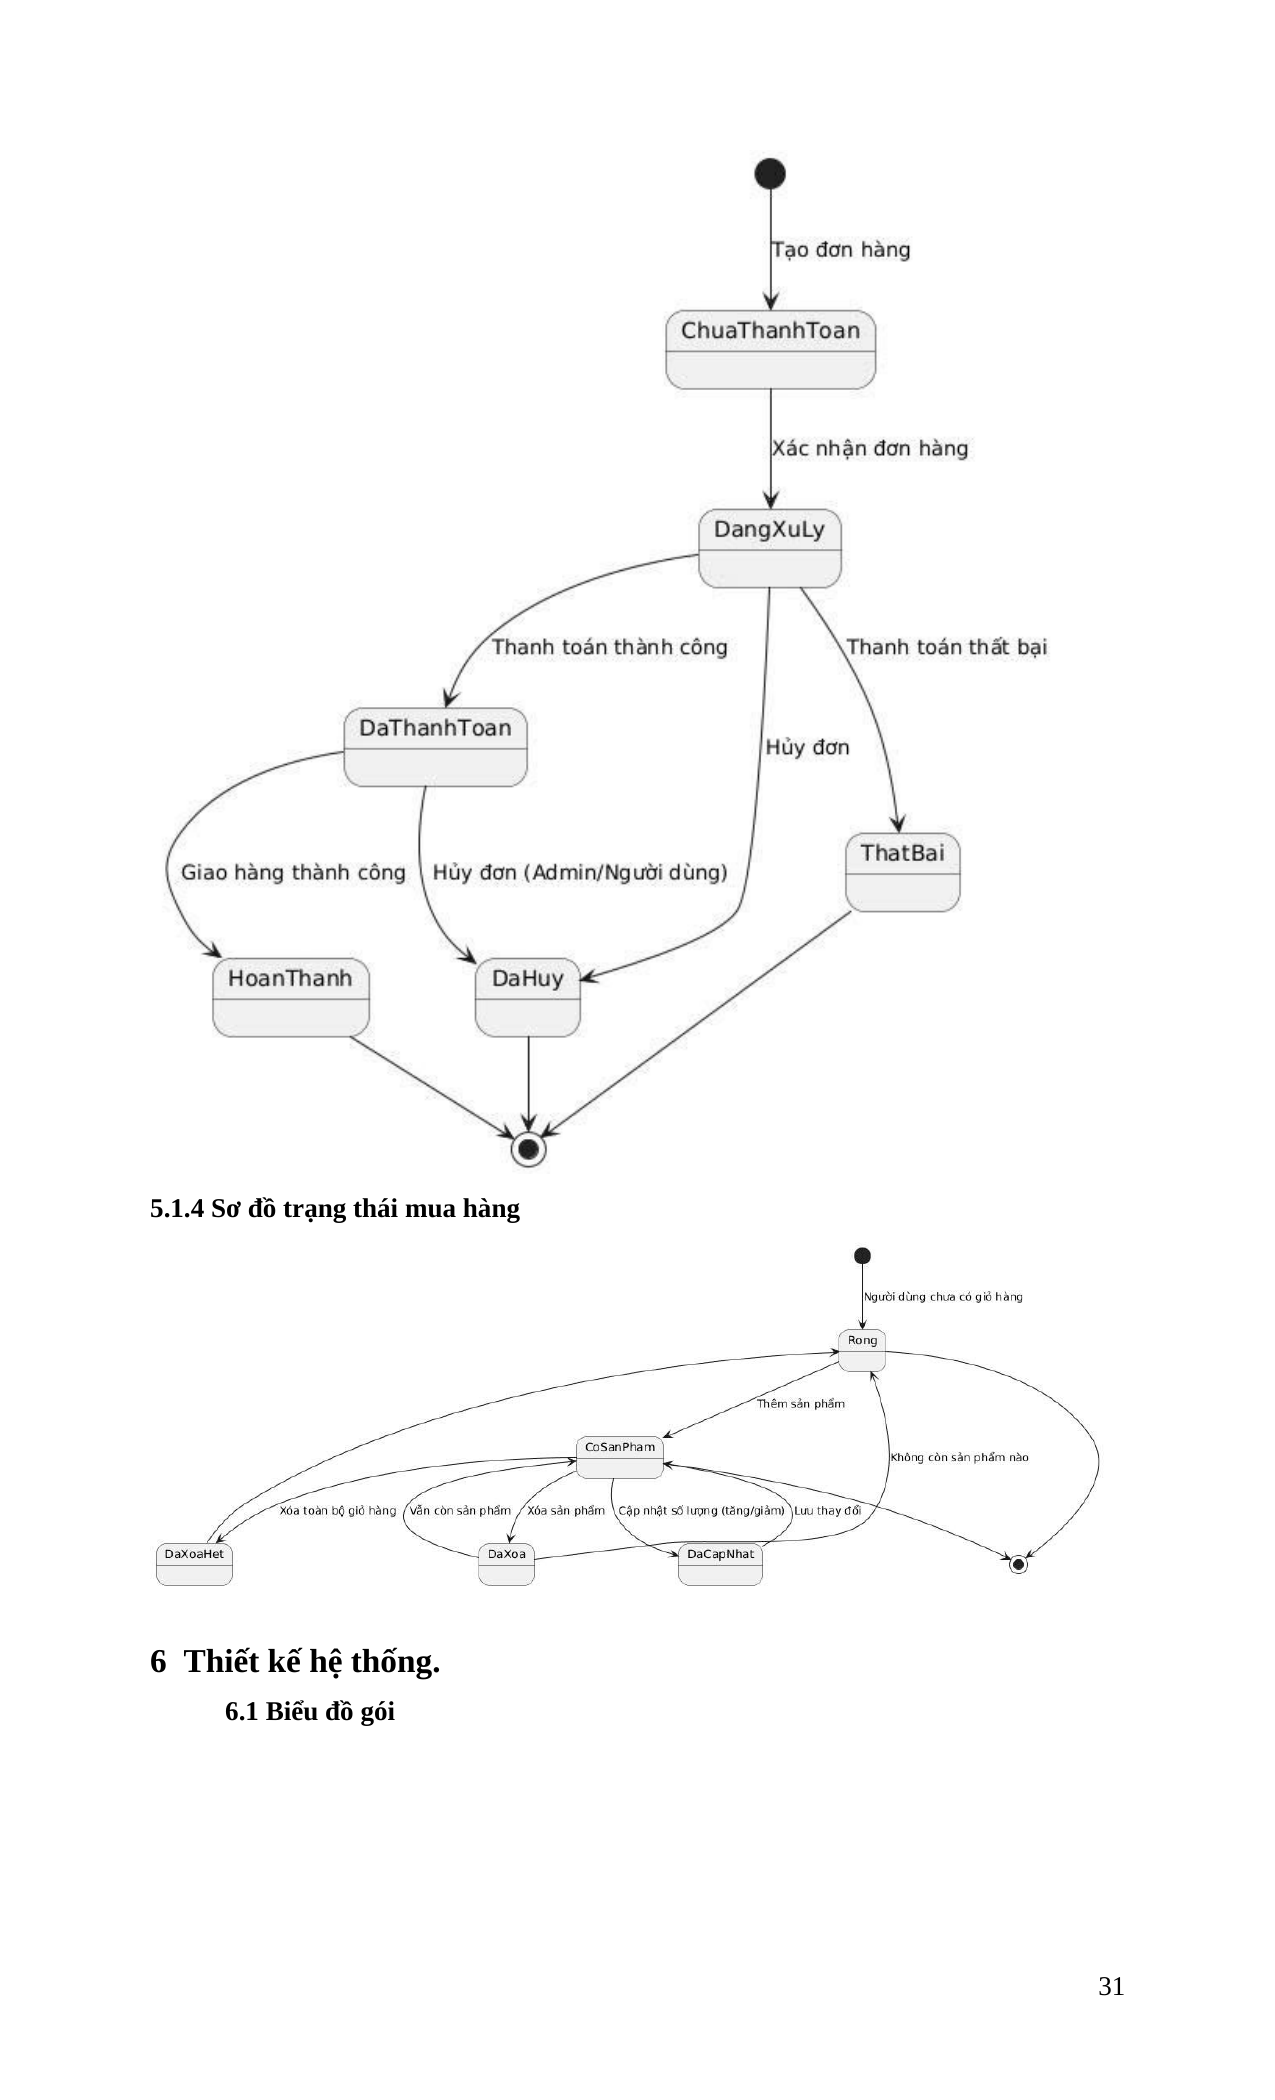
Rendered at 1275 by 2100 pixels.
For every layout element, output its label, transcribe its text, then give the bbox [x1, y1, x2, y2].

text 5.1.4 Sơ đồ trạng thái mua hàng [150, 1192, 1125, 1224]
subtitle 6 Thiết kế hệ thống. [150, 1641, 1125, 1679]
picture [150, 1242, 1125, 1589]
picture [150, 150, 1058, 1174]
text 6.1 Biểu đồ gói [150, 1695, 1125, 1726]
